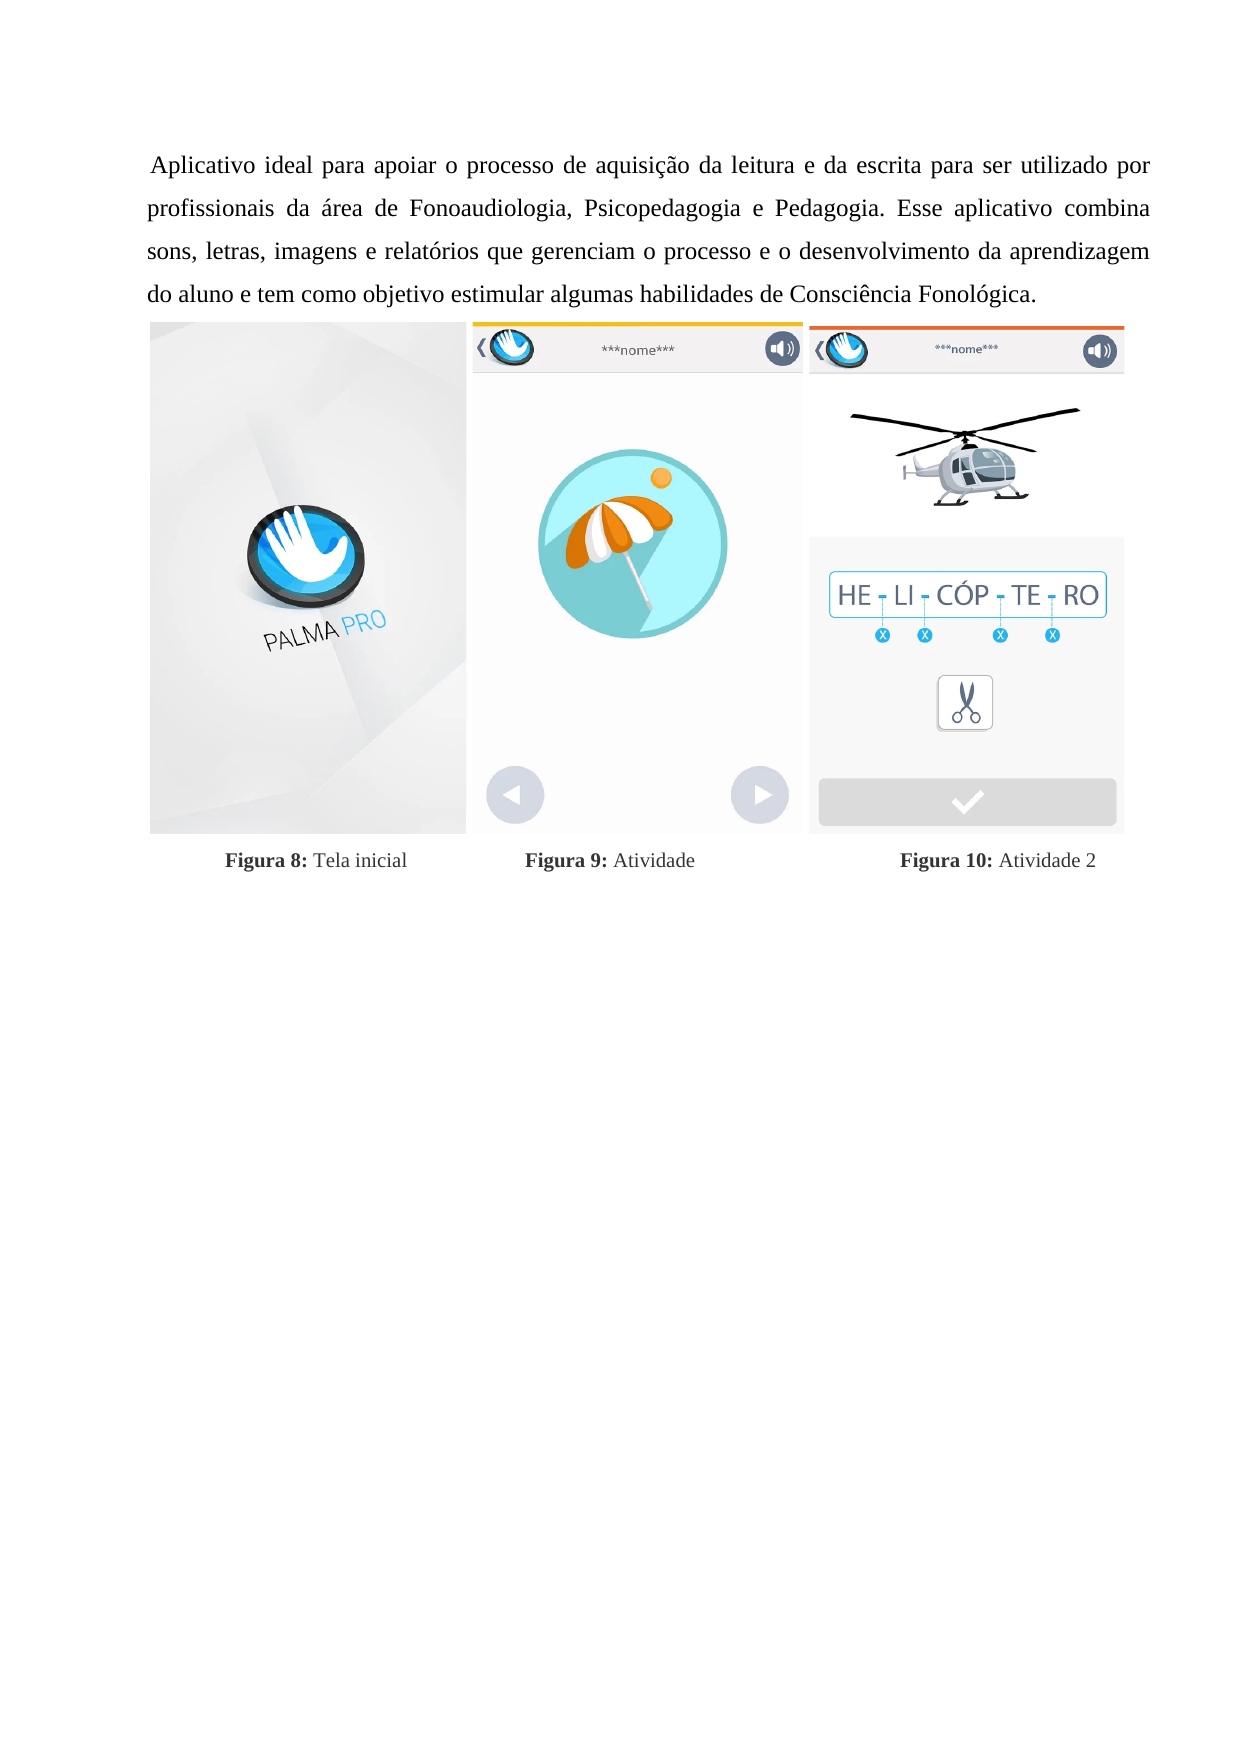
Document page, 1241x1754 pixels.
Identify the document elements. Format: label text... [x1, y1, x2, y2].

picture [809, 326, 1125, 834]
picture [472, 322, 803, 834]
text Aplicativo ideal para apoiar o processo de aquisição da leitura e da escrita para ser utilizado por profissionais da área de Fonoaudiologia, Psicopedagogia e Pedagogia. Esse aplicativo combina sons, letras, imagens e relatórios que gerenciam o processo e o desenvolvimento da aprendizagem do aluno e tem como objetivo estimular algumas habilidades de Consciência Fonológica. [147, 150, 1151, 308]
picture [150, 322, 467, 834]
text Figura 8: Tela inicial Figura 9: Atividade Figura 10: Atividade 2 [222, 847, 1151, 872]
